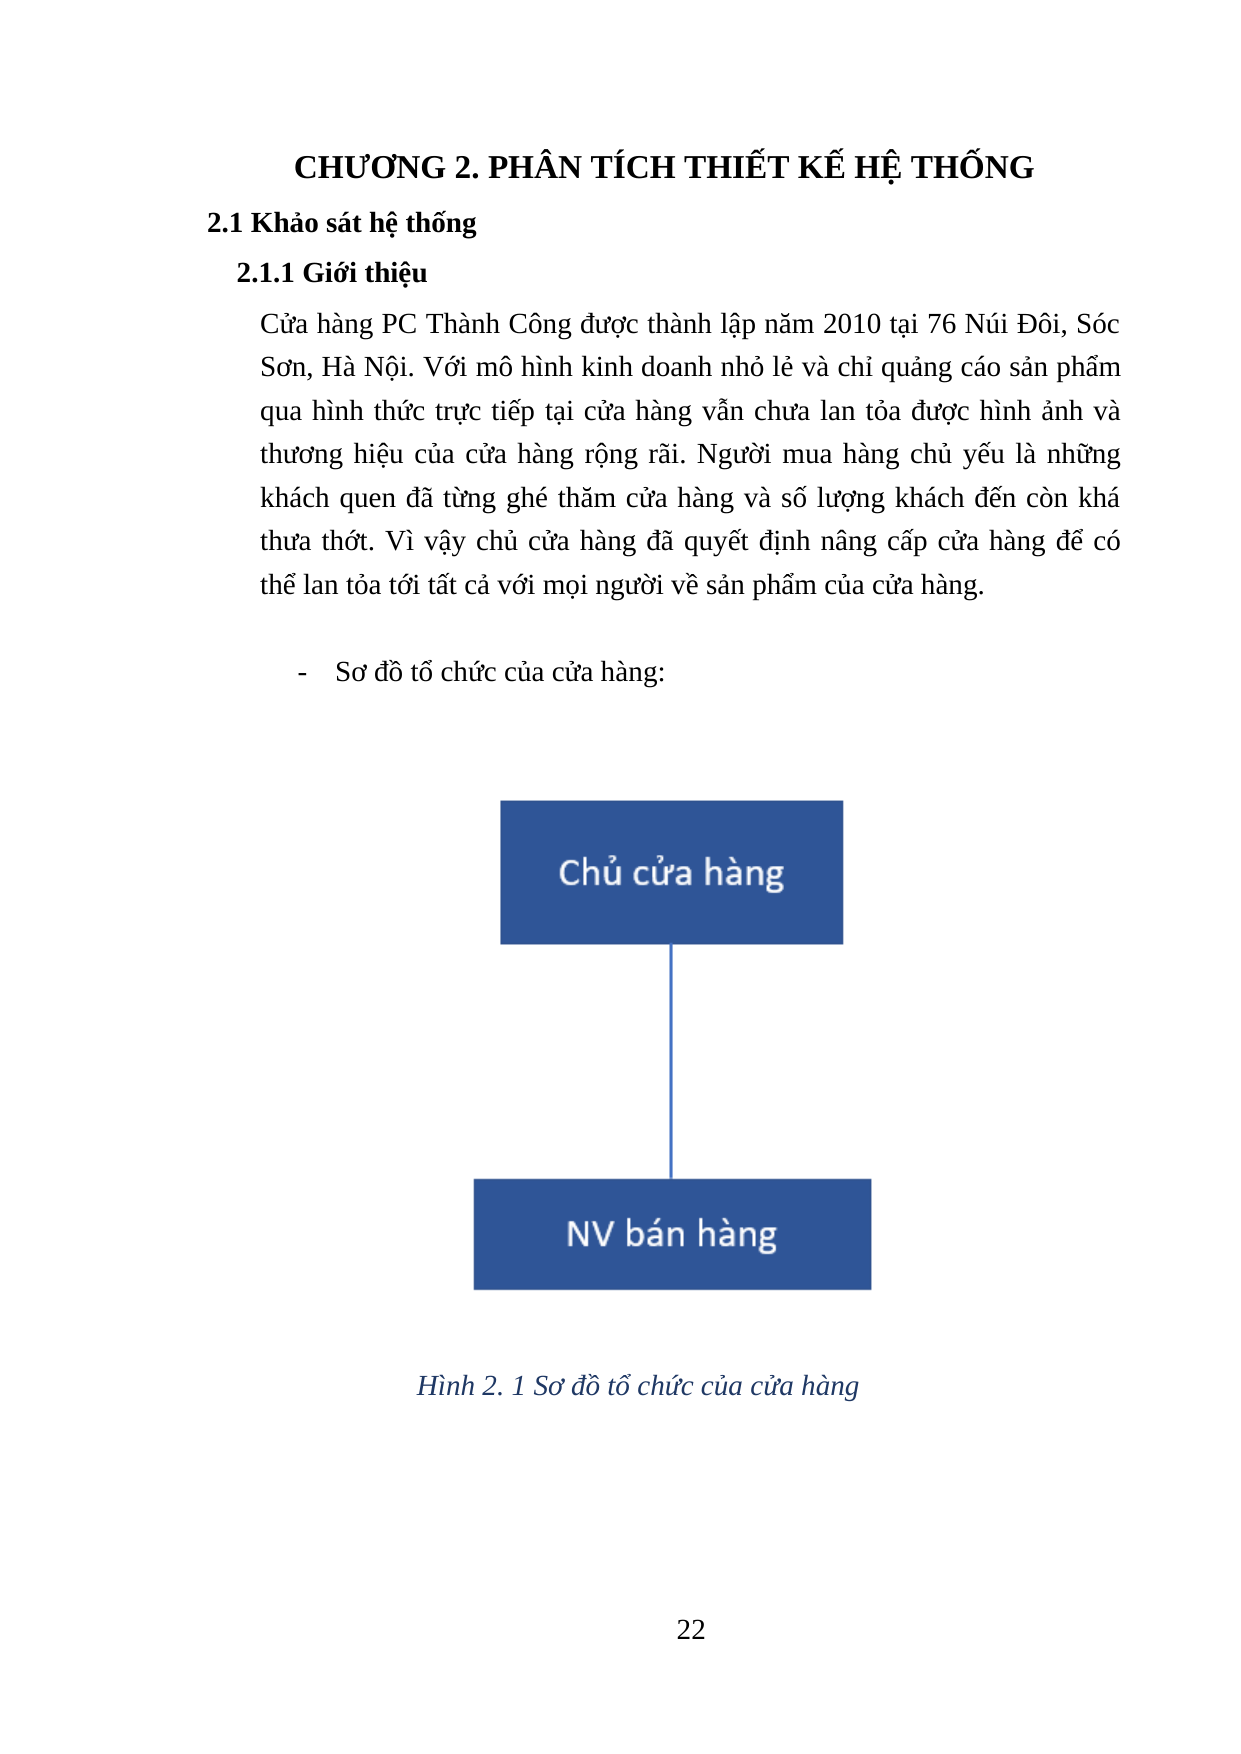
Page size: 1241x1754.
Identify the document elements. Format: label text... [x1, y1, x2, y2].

subtitle CHƯƠNG 2. PHÂN TÍCH THIẾT KẾ HỆ THỐNG [207, 148, 1122, 186]
text Cửa hàng PC Thành Công được thành lập năm 2010 tại 76 Núi Đôi, Sóc Sơn, Hà Nội. Với mô hình kinh doanh nhỏ lẻ và chỉ quảng cáo sản phẩm qua hình thức trực tiếp tại cửa hàng vẫn chưa lan tỏa được hình ảnh và thương hiệu của cửa hàng rộng rãi. Người mua hàng chủ yếu là những khách quen đã từng ghé thăm cửa hàng và số lượng khách đến còn khá thưa thớt. Vì vậy chủ cửa hàng đã quyết định nâng cấp cửa hàng để có thể lan tỏa tới tất cả với mọi người về sản phẩm của cửa hàng. [260, 306, 1122, 601]
subtitle 2.1 Khảo sát hệ thống [207, 205, 1122, 239]
picture [363, 754, 961, 1355]
list Sơ đồ tổ chức của cửa hàng: [297, 654, 1122, 688]
subtitle 2.1.1 Giới thiệu [236, 256, 1122, 289]
